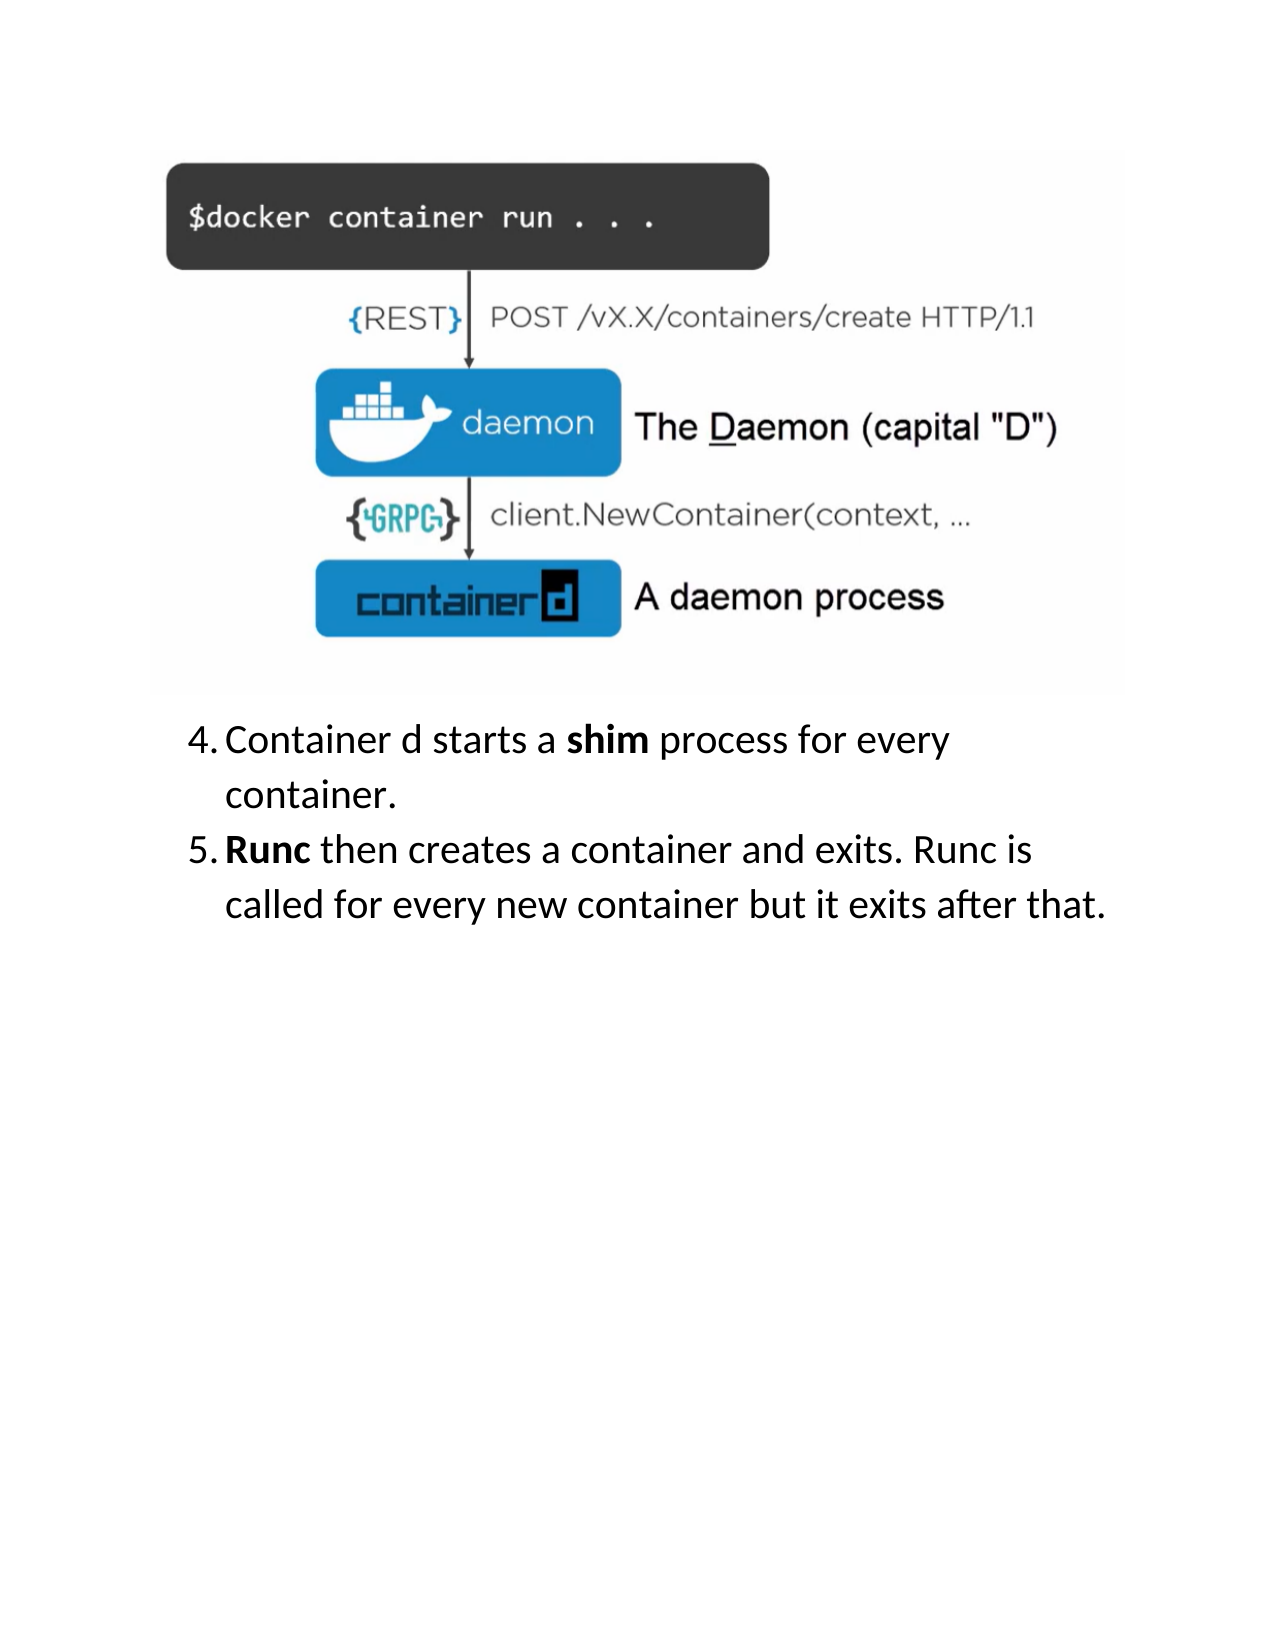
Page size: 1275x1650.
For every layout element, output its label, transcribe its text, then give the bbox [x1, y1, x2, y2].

list Container d starts a shim process for every container. [187, 713, 1125, 819]
list Runc then creates a container and exits. Runc is called for every new container but it exits after that. [187, 823, 1125, 928]
picture [150, 150, 1125, 695]
